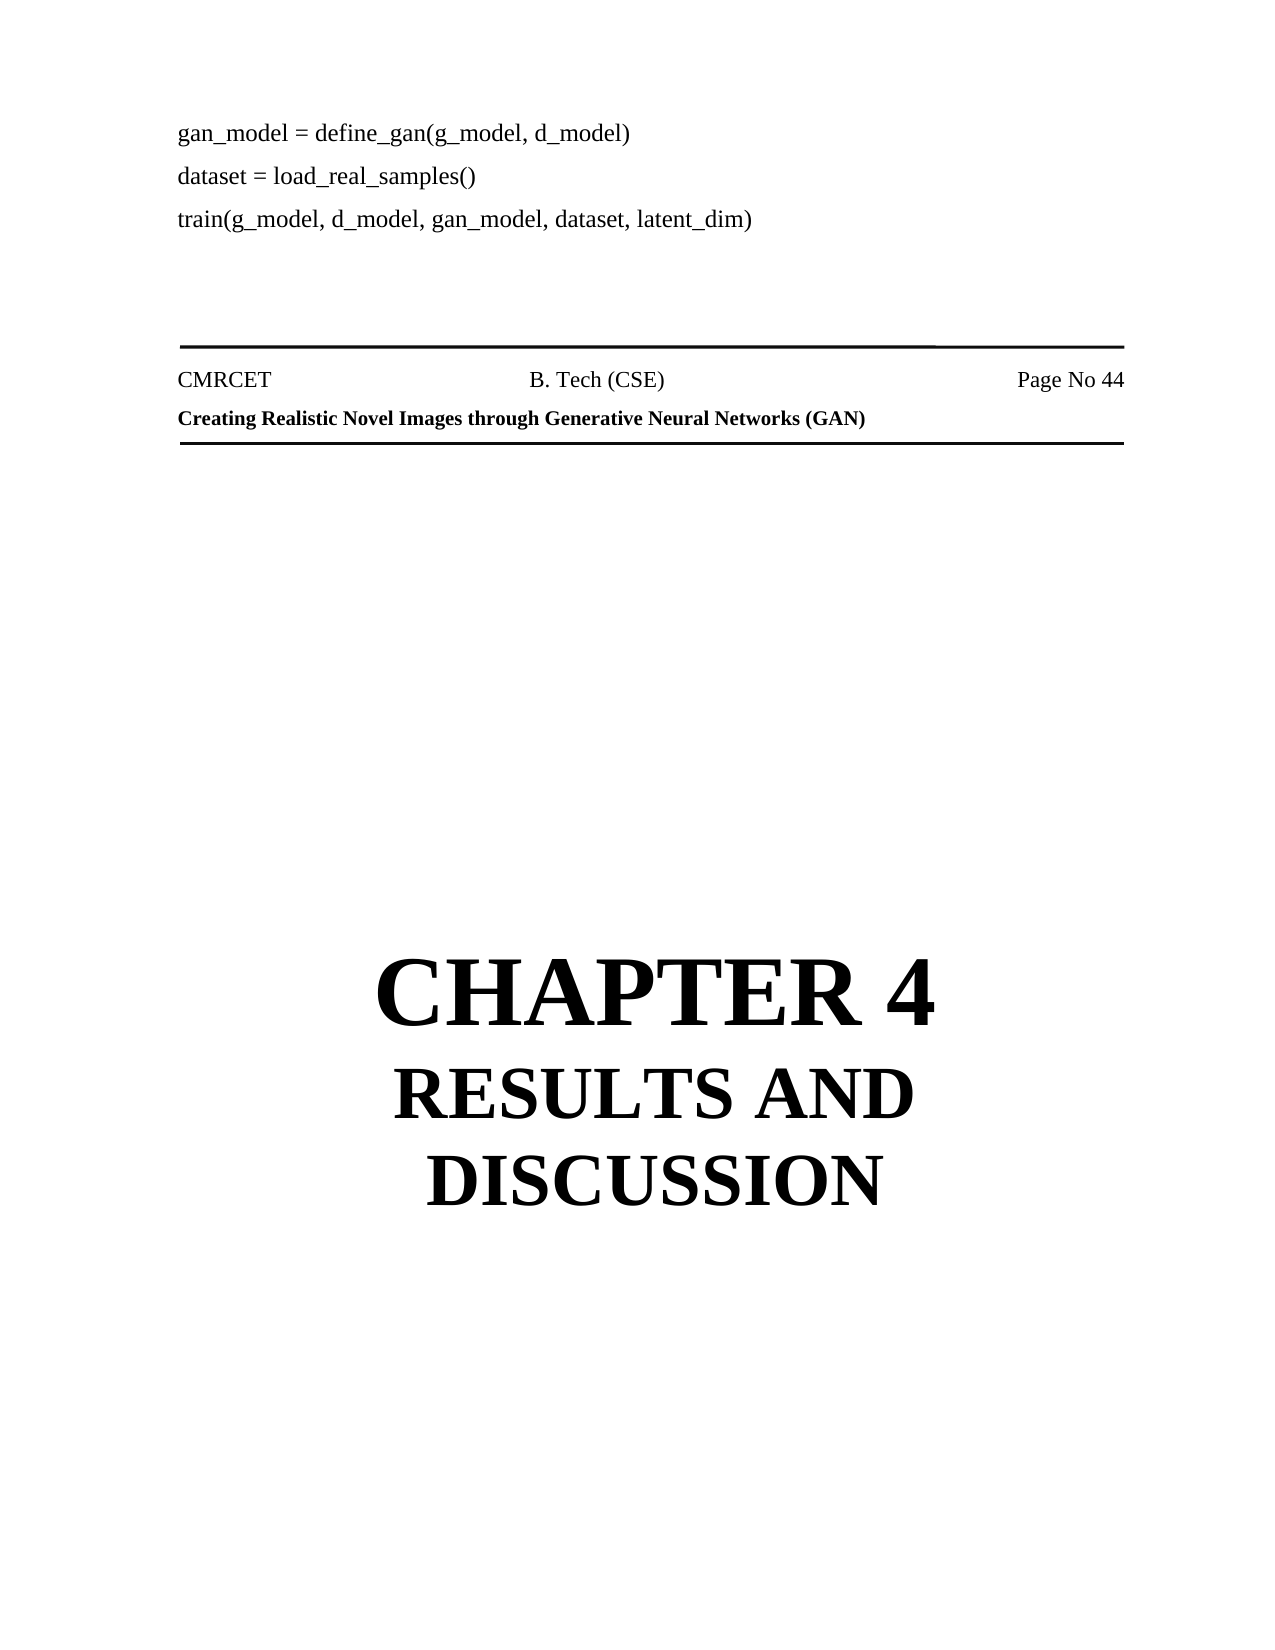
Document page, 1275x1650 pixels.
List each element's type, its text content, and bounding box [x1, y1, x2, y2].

text CHAPTER 4 [340, 934, 970, 1049]
text gan_model = define_gan(g_model, d_model) [177, 118, 1127, 147]
text train(g_model, d_model, gan_model, dataset, latent_dim) [177, 204, 1127, 233]
text dataset = load_real_samples() [177, 161, 1127, 190]
text RESULTS AND DISCUSSION [340, 1049, 971, 1221]
text CMRCET B. Tech (CSE) Page No 44 [177, 366, 1127, 392]
text Creating Realistic Novel Images through Generative Neural Networks (GAN) [177, 406, 1127, 430]
